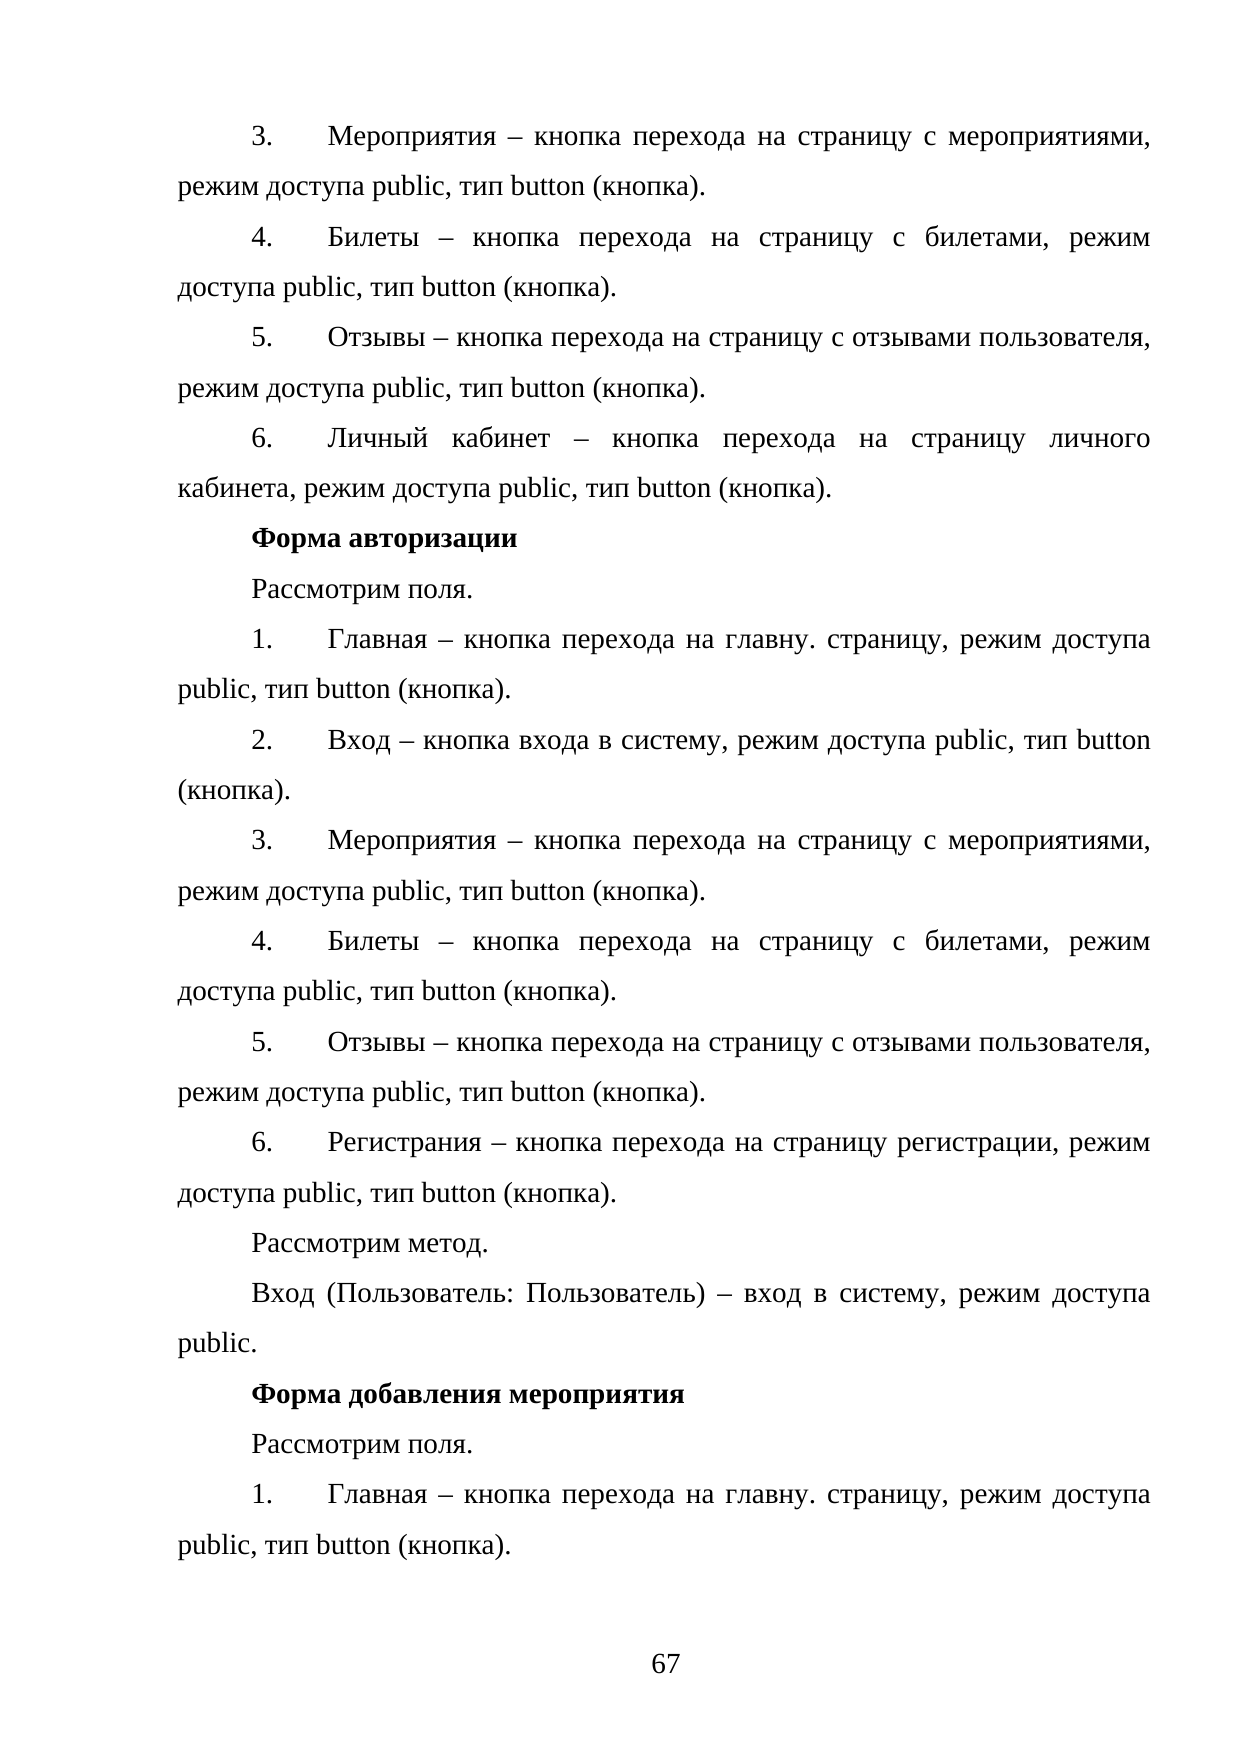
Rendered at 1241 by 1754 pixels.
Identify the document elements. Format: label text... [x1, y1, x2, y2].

list Вход – кнопка входа в систему, режим доступа public, тип button (кнопка). [177, 722, 1152, 806]
text Рассмотрим поля. [177, 571, 1152, 604]
list Личный кабинет – кнопка перехода на страницу личного кабинета, режим доступа public, тип button (кнопка). [177, 420, 1152, 504]
list Билеты – кнопка перехода на страницу с билетами, режим доступа public, тип button (кнопка). [177, 923, 1152, 1007]
list Билеты – кнопка перехода на страницу с билетами, режим доступа public, тип button (кнопка). [177, 219, 1152, 303]
text Вход (Пользователь: Пользователь) – вход в систему, режим доступа public. [177, 1275, 1152, 1359]
text Рассмотрим поля. [177, 1426, 1152, 1460]
list Отзывы – кнопка перехода на страницу с отзывами пользователя, режим доступа public, тип button (кнопка). [177, 319, 1152, 403]
list Главная – кнопка перехода на главну. страницу, режим доступа public, тип button (кнопка). [177, 1477, 1152, 1560]
list Мероприятия – кнопка перехода на страницу с мероприятиями, режим доступа public, тип button (кнопка). [177, 822, 1152, 906]
list Главная – кнопка перехода на главну. страницу, режим доступа public, тип button (кнопка). [177, 621, 1152, 705]
text Рассмотрим метод. [177, 1225, 1152, 1258]
list Отзывы – кнопка перехода на страницу с отзывами пользователя, режим доступа public, тип button (кнопка). [177, 1024, 1152, 1108]
text Форма добавления мероприятия [177, 1376, 1152, 1409]
list Мероприятия – кнопка перехода на страницу с мероприятиями, режим доступа public, тип button (кнопка). [177, 118, 1152, 202]
text Форма авторизации [177, 521, 1152, 554]
list Регистрания – кнопка перехода на страницу регистрации, режим доступа public, тип button (кнопка). [177, 1124, 1152, 1208]
